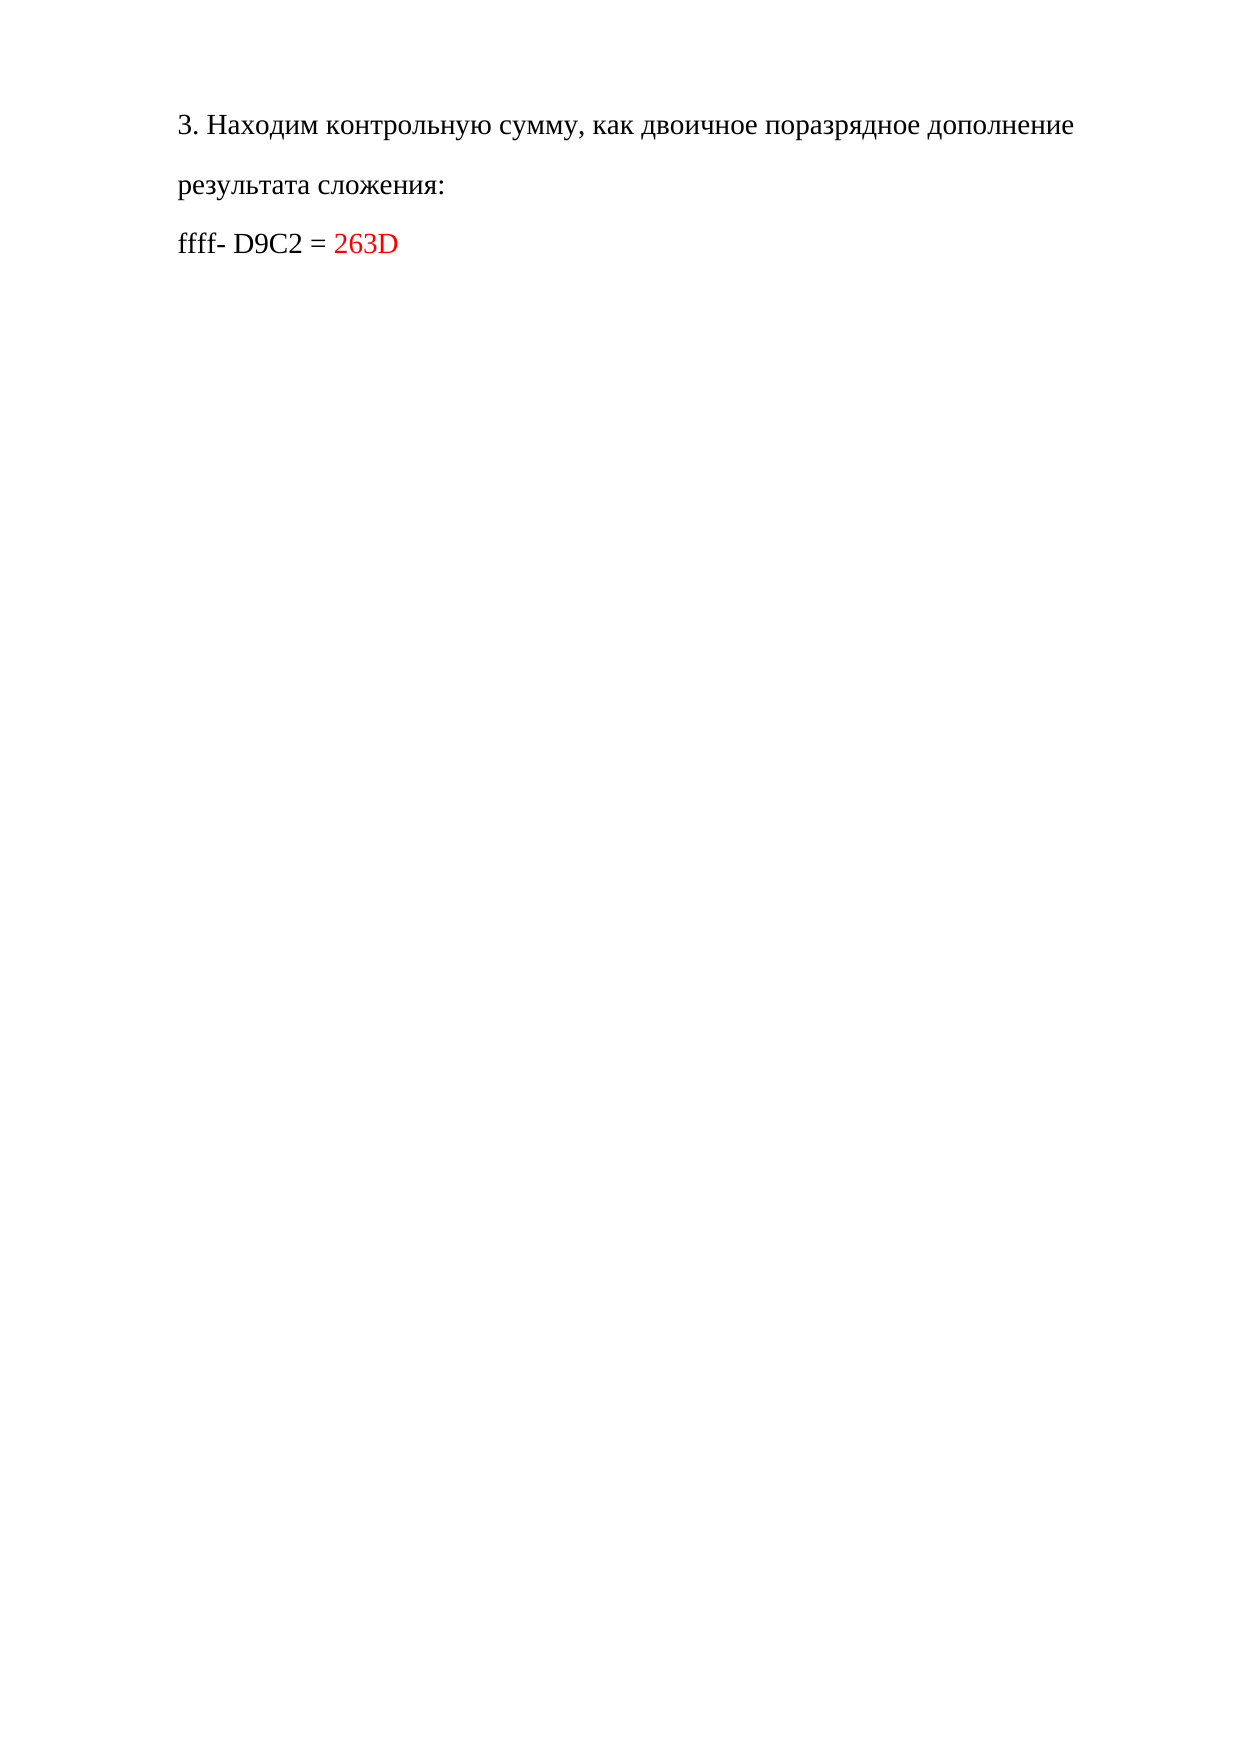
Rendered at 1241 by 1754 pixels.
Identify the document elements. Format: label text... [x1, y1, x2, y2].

text результата сложения: [177, 167, 1152, 200]
text 3. Находим контрольную сумму, как двоичное поразрядное дополнение [177, 107, 1152, 141]
text ffff- D9C2 = 263D [177, 226, 1152, 260]
